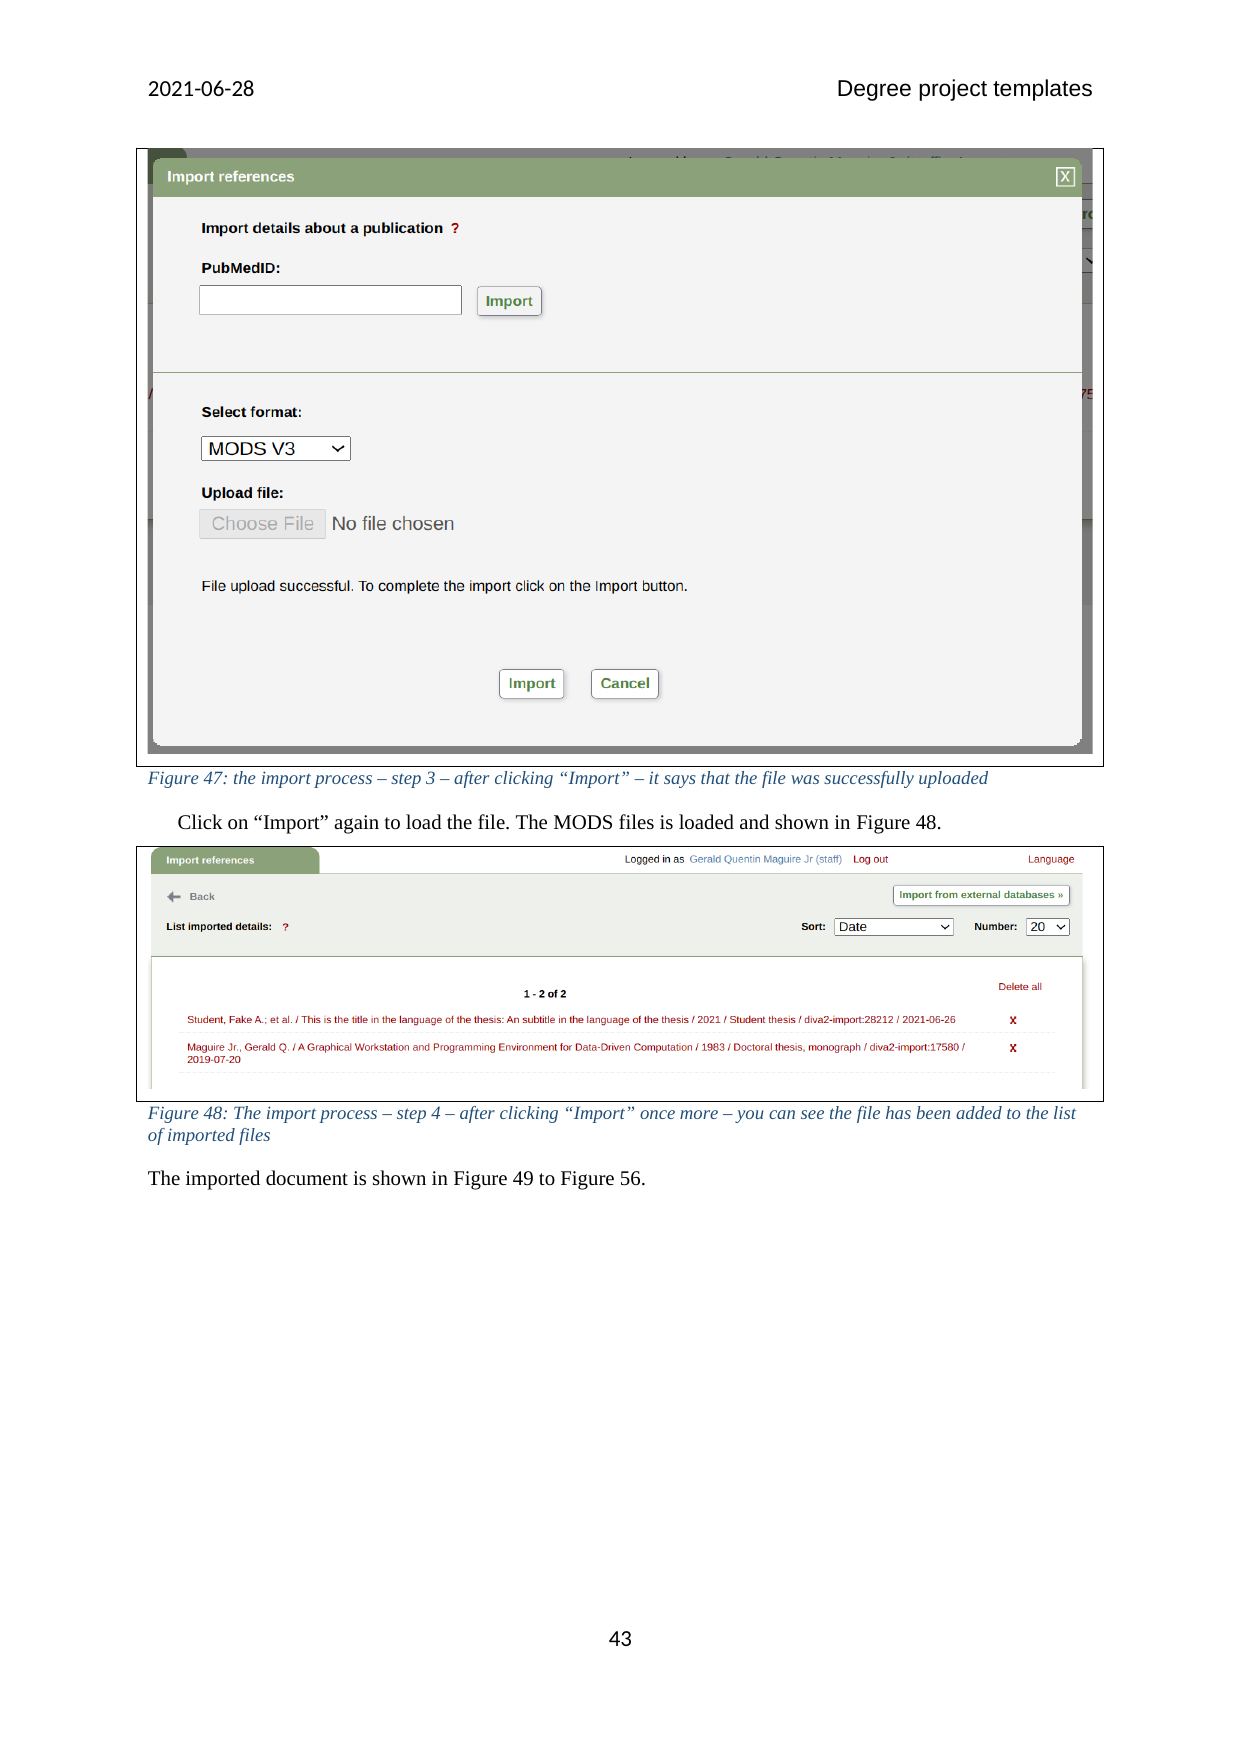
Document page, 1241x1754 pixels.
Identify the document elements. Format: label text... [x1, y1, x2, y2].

text Click on “Import” again to load the file. The MODS files is loaded and shown in Figure 48. [148, 809, 1093, 834]
table_header [137, 149, 1103, 766]
text Figure 48: The import process – step 4 – after clicking “Import” once more – you can see the file has been added to the list of imported files [148, 1102, 1093, 1145]
picture [147, 148, 1093, 754]
text The imported document is shown in Figure 49 to Figure 56. [148, 1166, 1093, 1190]
table_header [137, 847, 1103, 1101]
text Figure 47: the import process – step 3 – after clicking “Import” – it says that the file was successfully uploaded [148, 767, 1093, 789]
picture [147, 847, 1093, 1089]
